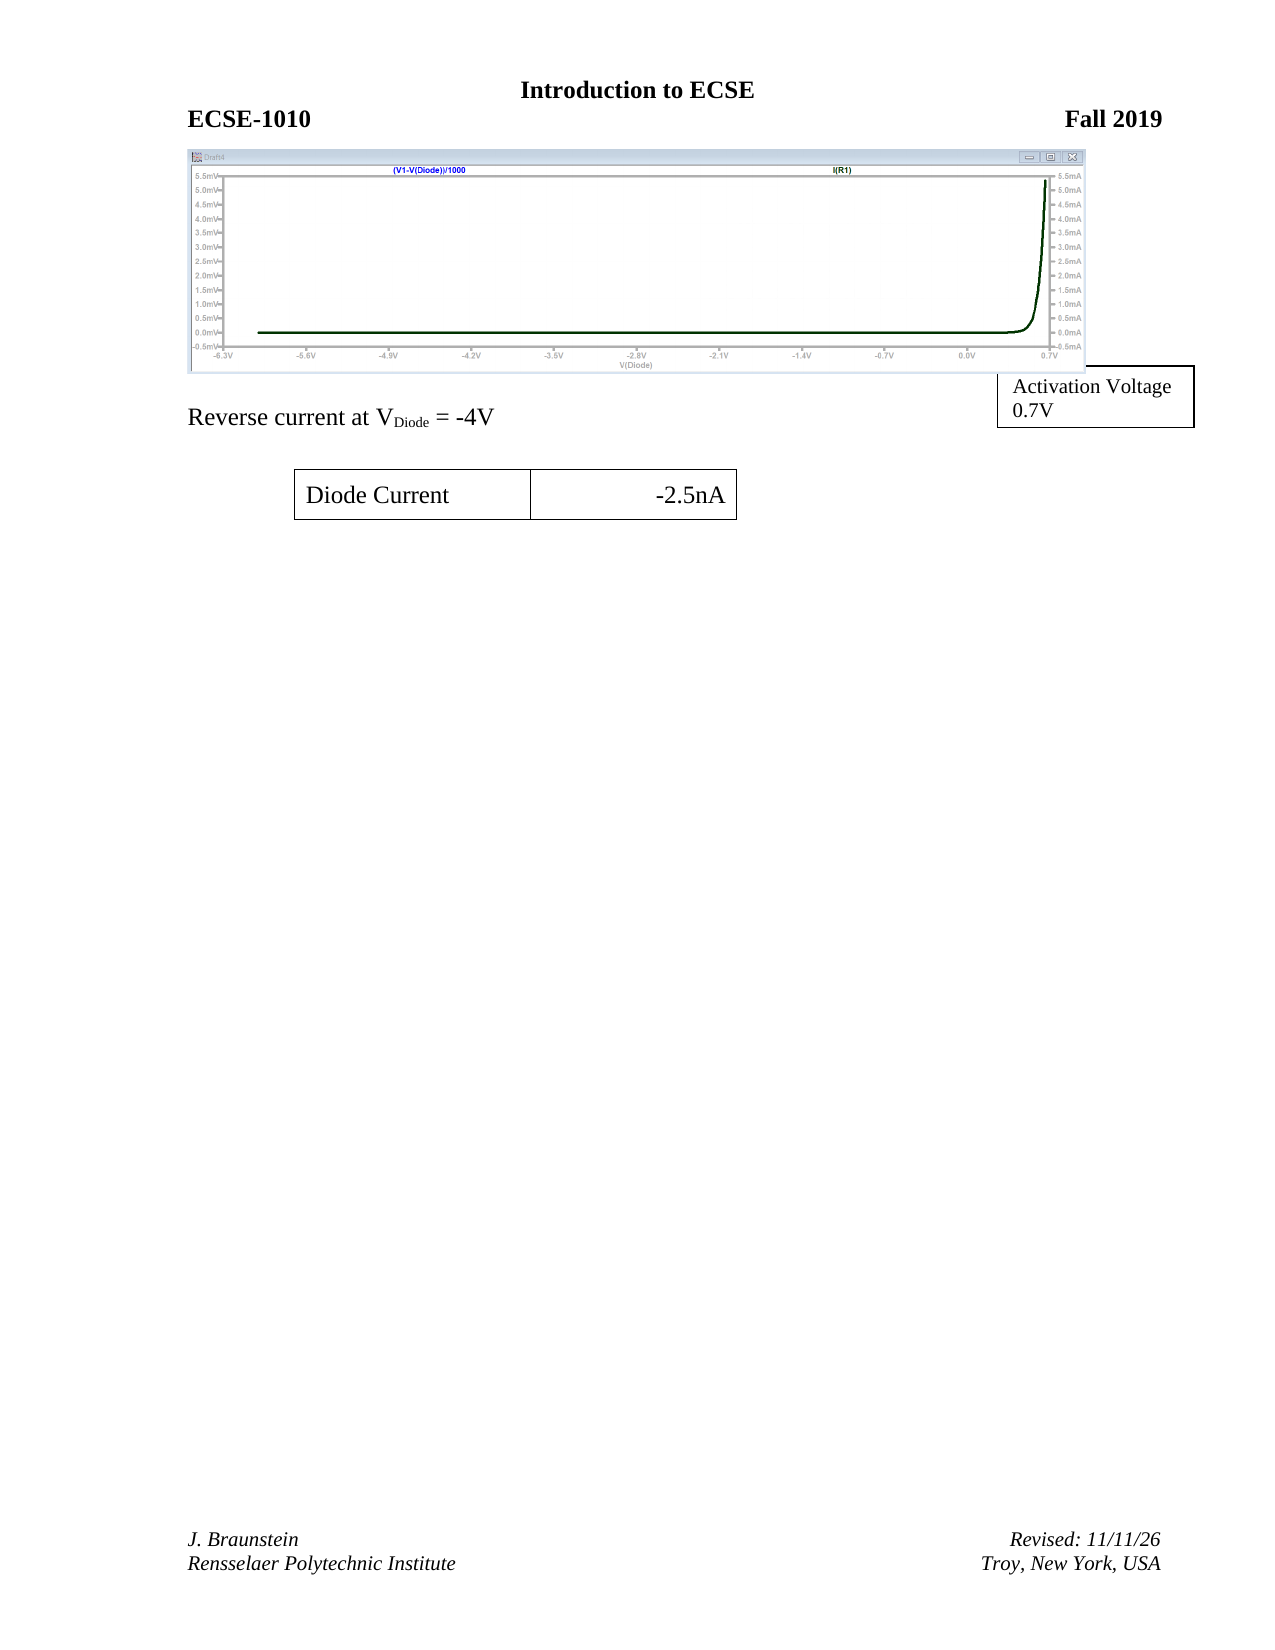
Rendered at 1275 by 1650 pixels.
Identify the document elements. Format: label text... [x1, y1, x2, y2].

picture [187, 149, 1086, 374]
text Reverse current at VDiode = -4V [187, 402, 1087, 431]
table_header -2.5nA [531, 470, 736, 518]
table_header Diode Current [295, 470, 530, 518]
